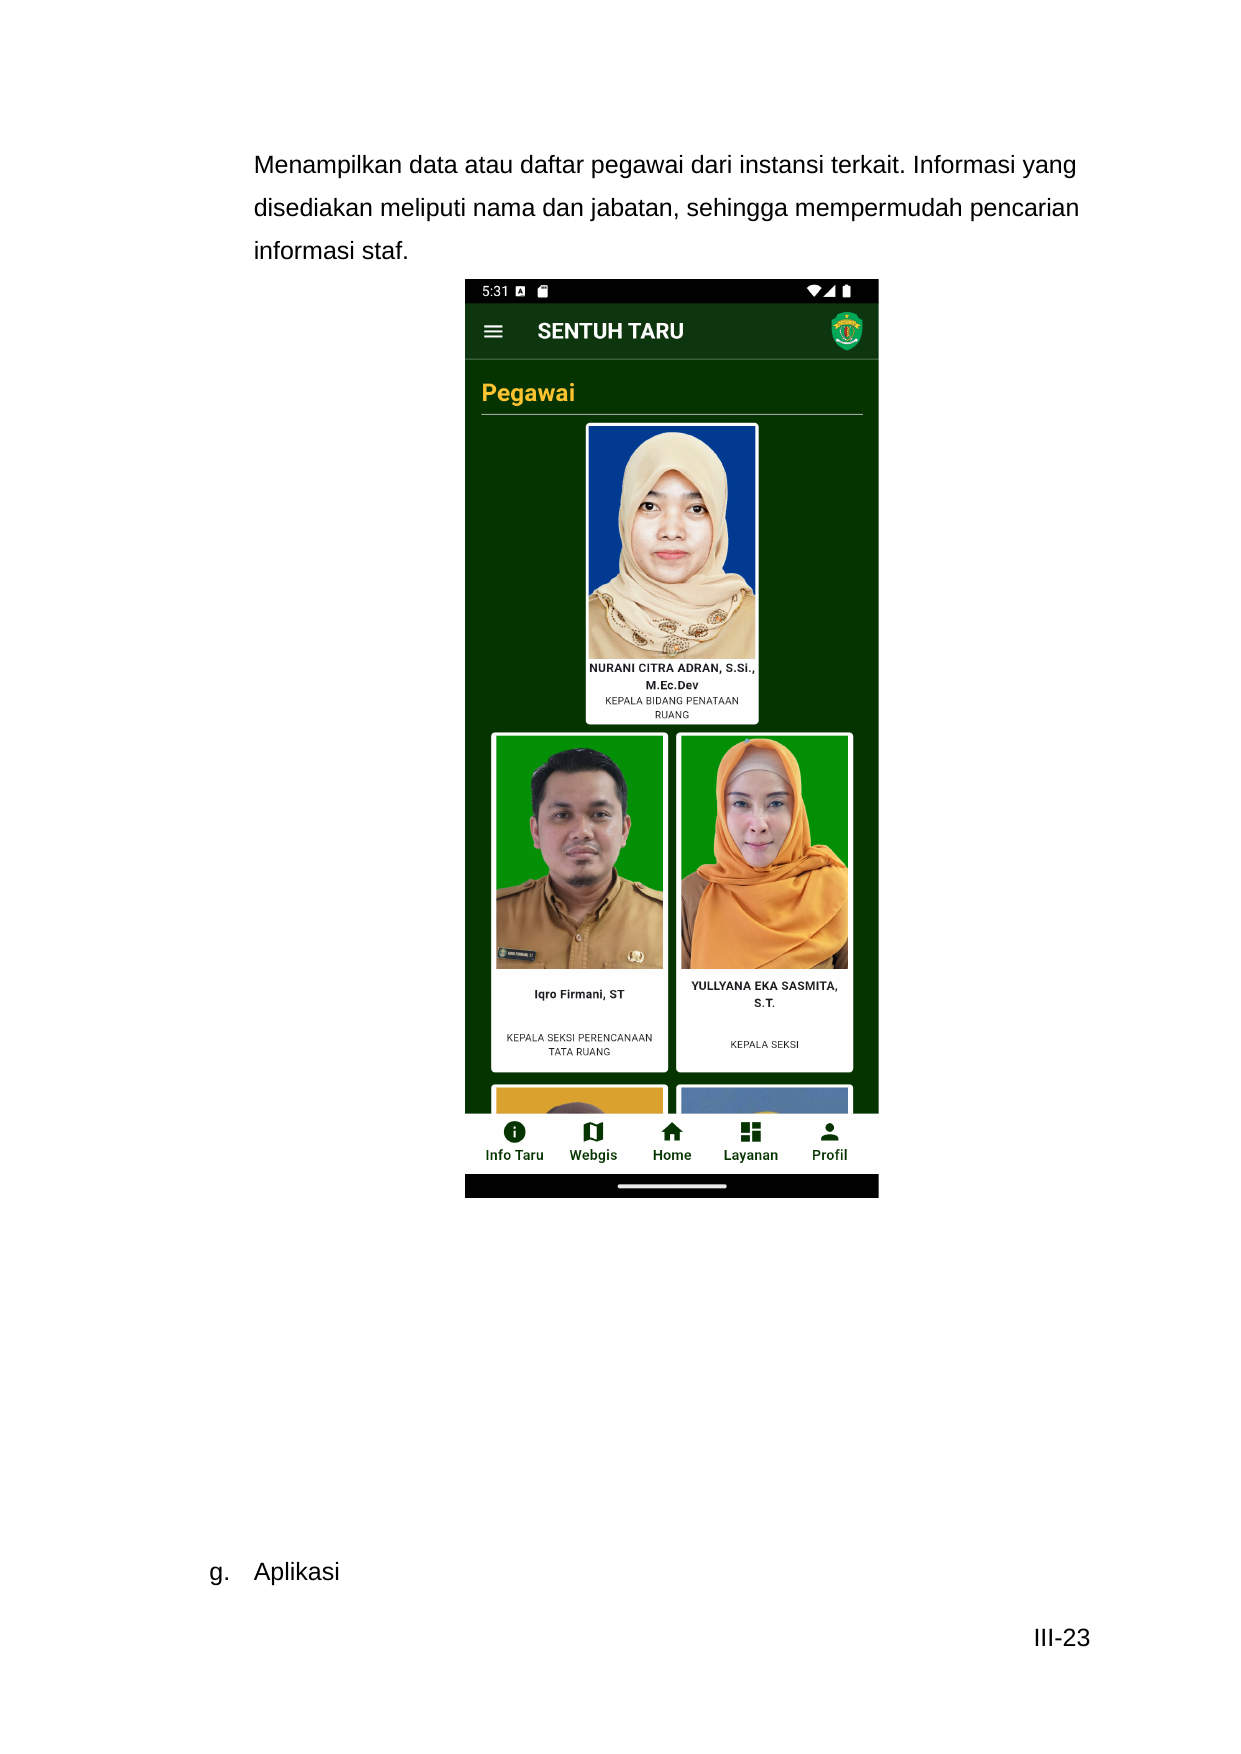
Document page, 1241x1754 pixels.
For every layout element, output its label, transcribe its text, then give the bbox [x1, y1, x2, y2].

picture [465, 279, 879, 1198]
list Aplikasi [209, 1557, 1090, 1586]
list Menampilkan data atau daftar pegawai dari instansi terkait. Informasi yang disediakan meliputi nama dan jabatan, sehingga mempermudah pencarian informasi staf. [253, 150, 1090, 265]
